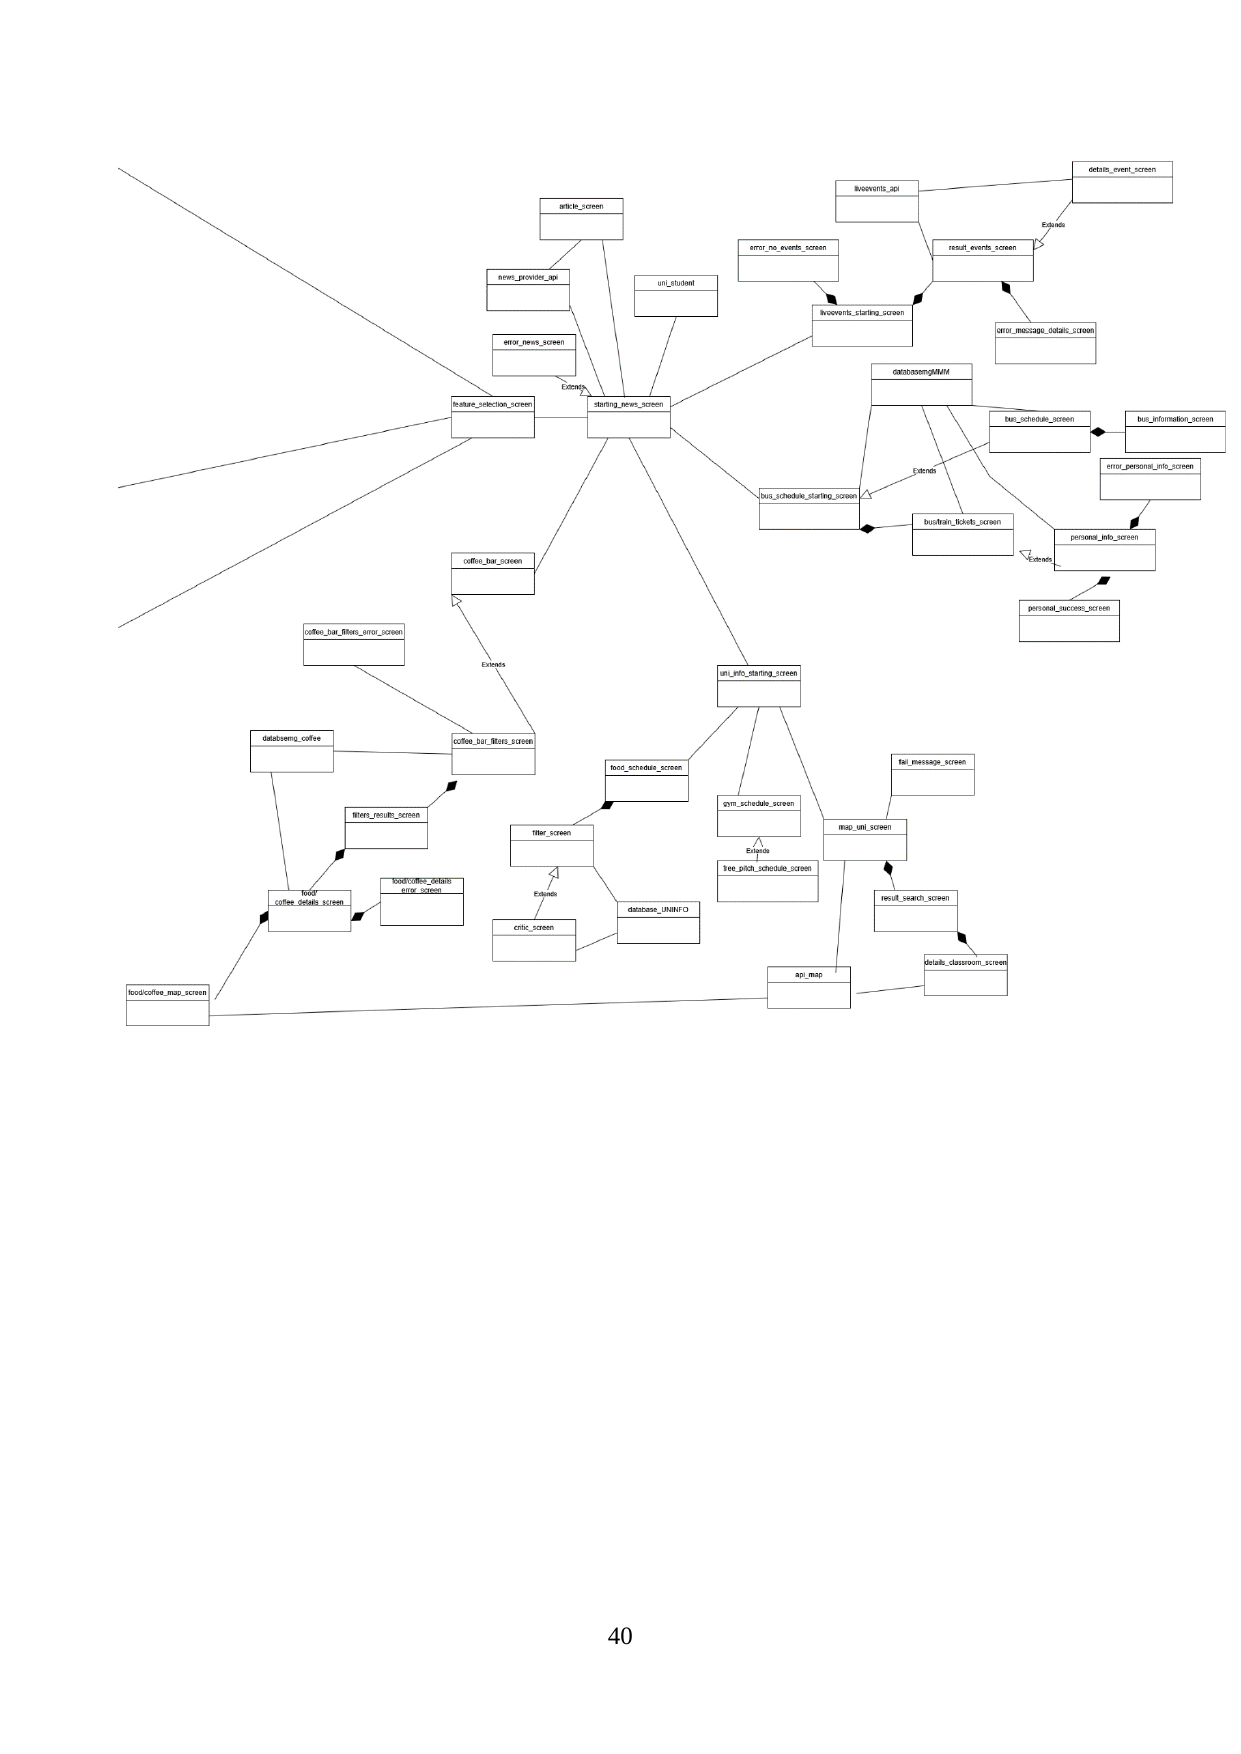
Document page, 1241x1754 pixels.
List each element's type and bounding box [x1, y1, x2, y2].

picture [118, 118, 1226, 1026]
